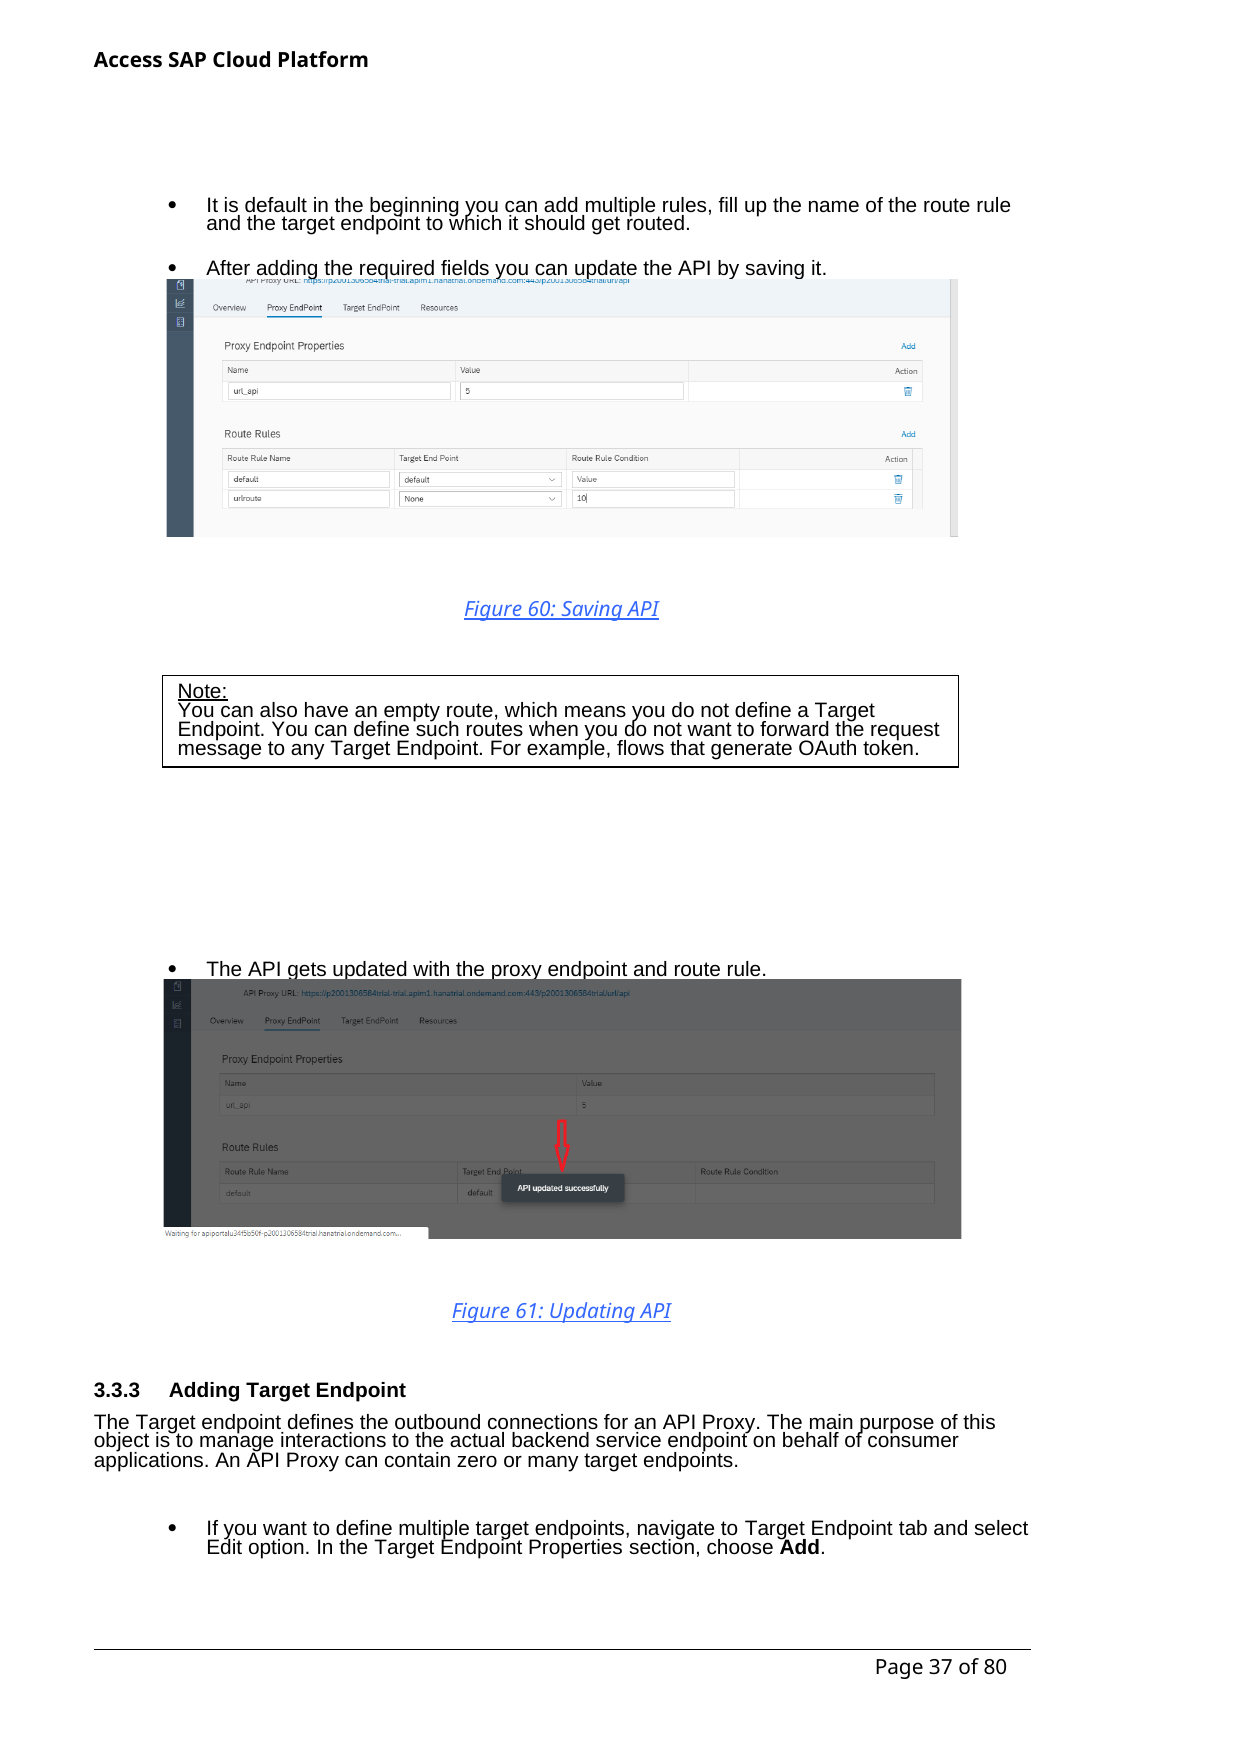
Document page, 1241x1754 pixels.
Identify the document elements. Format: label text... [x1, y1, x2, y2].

list After adding the required fields you can update the API by saving it. [169, 260, 1031, 279]
list If you want to define multiple target endpoints, navigate to Target Endpoint tab and select Edit option. In the Target Endpoint Properties section, choose Add. [169, 1520, 1031, 1559]
picture [163, 979, 962, 1239]
list Adding Target Endpoint [94, 1377, 1031, 1401]
picture [166, 279, 959, 537]
text The Target endpoint defines the outbound connections for an API Proxy. The main purpose of this object is to manage interactions to the actual backend service endpoint on behalf of consumer applications. An API Proxy can contain zero or many target endpoints. [94, 1414, 1031, 1471]
list It is default in the beginning you can add multiple rules, fill up the name of the route rule and the target endpoint to which it should get routed. [169, 197, 1031, 235]
list The API gets updated with the proxy endpoint and route rule. [169, 961, 1031, 980]
